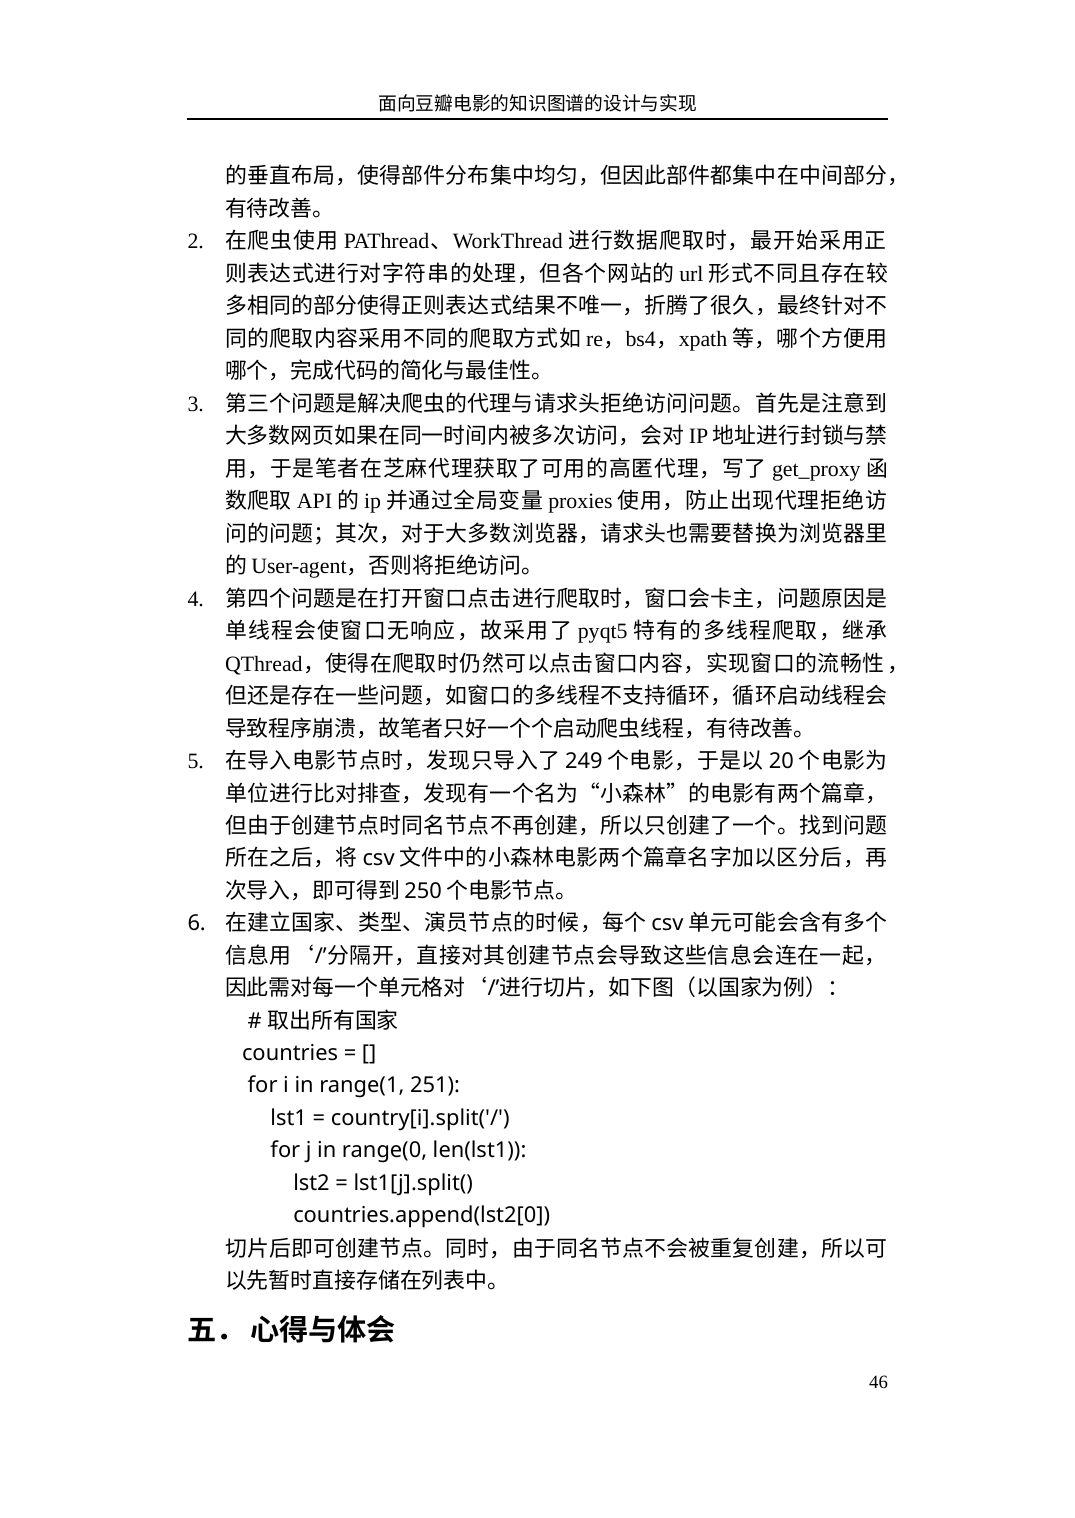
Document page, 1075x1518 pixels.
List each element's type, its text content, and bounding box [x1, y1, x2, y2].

text for j in range(0, len(lst1)): [225, 1133, 888, 1165]
list 在爬虫使用PAThread、WorkThread进行数据爬取时，最开始采用正则表达式进行对字符串的处理，但各个网站的url形式不同且存在较多相同的部分使得正则表达式结果不唯一，折腾了很久，最终针对不同的爬取内容采用不同的爬取方式如re，bs4，xpath等，哪个方便用哪个，完成代码的简化与最佳性。 [187, 223, 888, 385]
list 在导入电影节点时，发现只导入了249个电影，于是以20个电影为单位进行比对排查，发现有一个名为“小森林”的电影有两个篇章，但由于创建节点时同名节点不再创建，所以只创建了一个。找到问题所在之后，将csv文件中的小森林电影两个篇章名字加以区分后，再次导入，即可得到250个电影节点。 [187, 743, 888, 905]
text lst1 = country[i].split('/') [225, 1100, 888, 1133]
list 第三个问题是解决爬虫的代理与请求头拒绝访问问题。首先是注意到大多数网页如果在同一时间内被多次访问，会对IP地址进行封锁与禁用，于是笔者在芝麻代理获取了可用的高匿代理，写了get_proxy函数爬取API的ip并通过全局变量proxies使用，防止出现代理拒绝访问的问题；其次，对于大多数浏览器，请求头也需要替换为浏览器里的User-agent，否则将拒绝访问。 [187, 385, 888, 580]
list 心得与体会 [187, 1295, 888, 1360]
text countries = [] [225, 1035, 888, 1068]
text lst2 = lst1[j].split() [225, 1165, 888, 1198]
text countries.append(lst2[0]) 切片后即可创建节点。同时，由于同名节点不会被重复创建，所以可以先暂时直接存储在列表中。 [225, 1198, 888, 1295]
list 第四个问题是在打开窗口点击进行爬取时，窗口会卡主，问题原因是单线程会使窗口无响应，故采用了pyqt5特有的多线程爬取，继承QThread，使得在爬取时仍然可以点击窗口内容，实现窗口的流畅性，但还是存在一些问题，如窗口的多线程不支持循环，循环启动线程会导致程序崩溃，故笔者只好一个个启动爬虫线程，有待改善。 [187, 580, 888, 743]
list 在建立国家、类型、演员节点的时候，每个csv单元可能会含有多个信息用‘/’分隔开，直接对其创建节点会导致这些信息会连在一起，因此需对每一个单元格对‘/’进行切片，如下图（以国家为例）： # 取出所有国家 [187, 905, 888, 1035]
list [187, 158, 888, 223]
text for i in range(1, 251): [225, 1068, 888, 1100]
